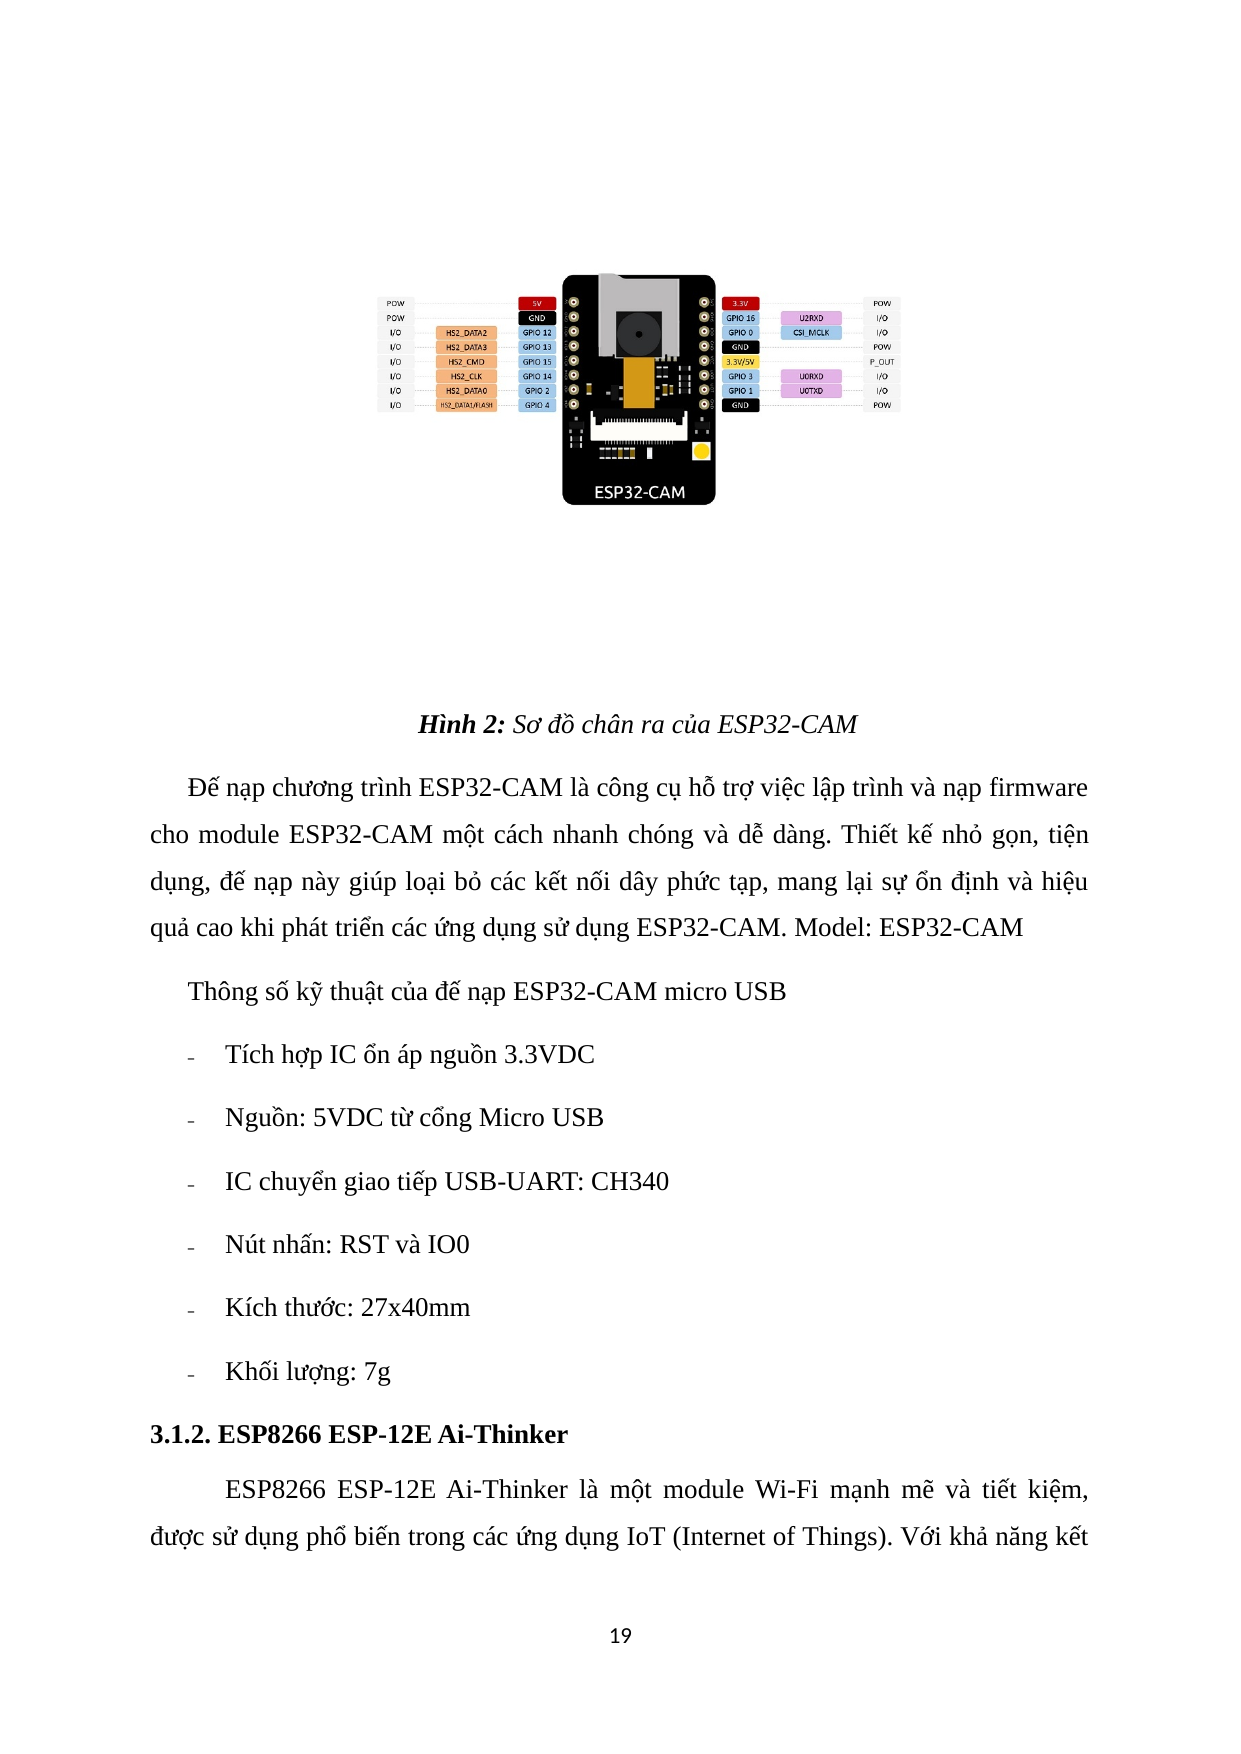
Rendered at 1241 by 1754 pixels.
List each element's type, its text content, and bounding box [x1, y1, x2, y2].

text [150, 1473, 1090, 1551]
list Tích hợp IC ổn áp nguồn 3.3VDC [187, 1038, 1090, 1069]
list Khối lượng: 7g [187, 1355, 1090, 1386]
list Nguồn: 5VDC từ cổng Micro USB [187, 1101, 1090, 1133]
text Hình 2: Sơ đồ chân ra của ESP32-CAM [187, 708, 1090, 739]
list IC chuyển giao tiếp USB-UART: CH340 [187, 1165, 1090, 1196]
picture [375, 150, 903, 678]
subtitle 3.1.2. ESP8266 ESP-12E Ai-Thinker [150, 1418, 1090, 1449]
text Đế nạp chương trình ESP32-CAM là công cụ hỗ trợ việc lập trình và nạp firmware cho module ESP32-CAM một cách nhanh chóng và dễ dàng. Thiết kế nhỏ gọn, tiện dụng, đế nạp này giúp loại bỏ các kết nối dây phức tạp, mang lại sự ổn định và hiệu quả cao khi phát triển các ứng dụng sử dụng ESP32-CAM. Model: ESP32-CAM [150, 771, 1090, 943]
list Nút nhấn: RST và IO0 [187, 1228, 1090, 1259]
text Thông số kỹ thuật của đế nạp ESP32-CAM micro USB [150, 975, 1090, 1006]
list Kích thước: 27x40mm [187, 1291, 1090, 1323]
